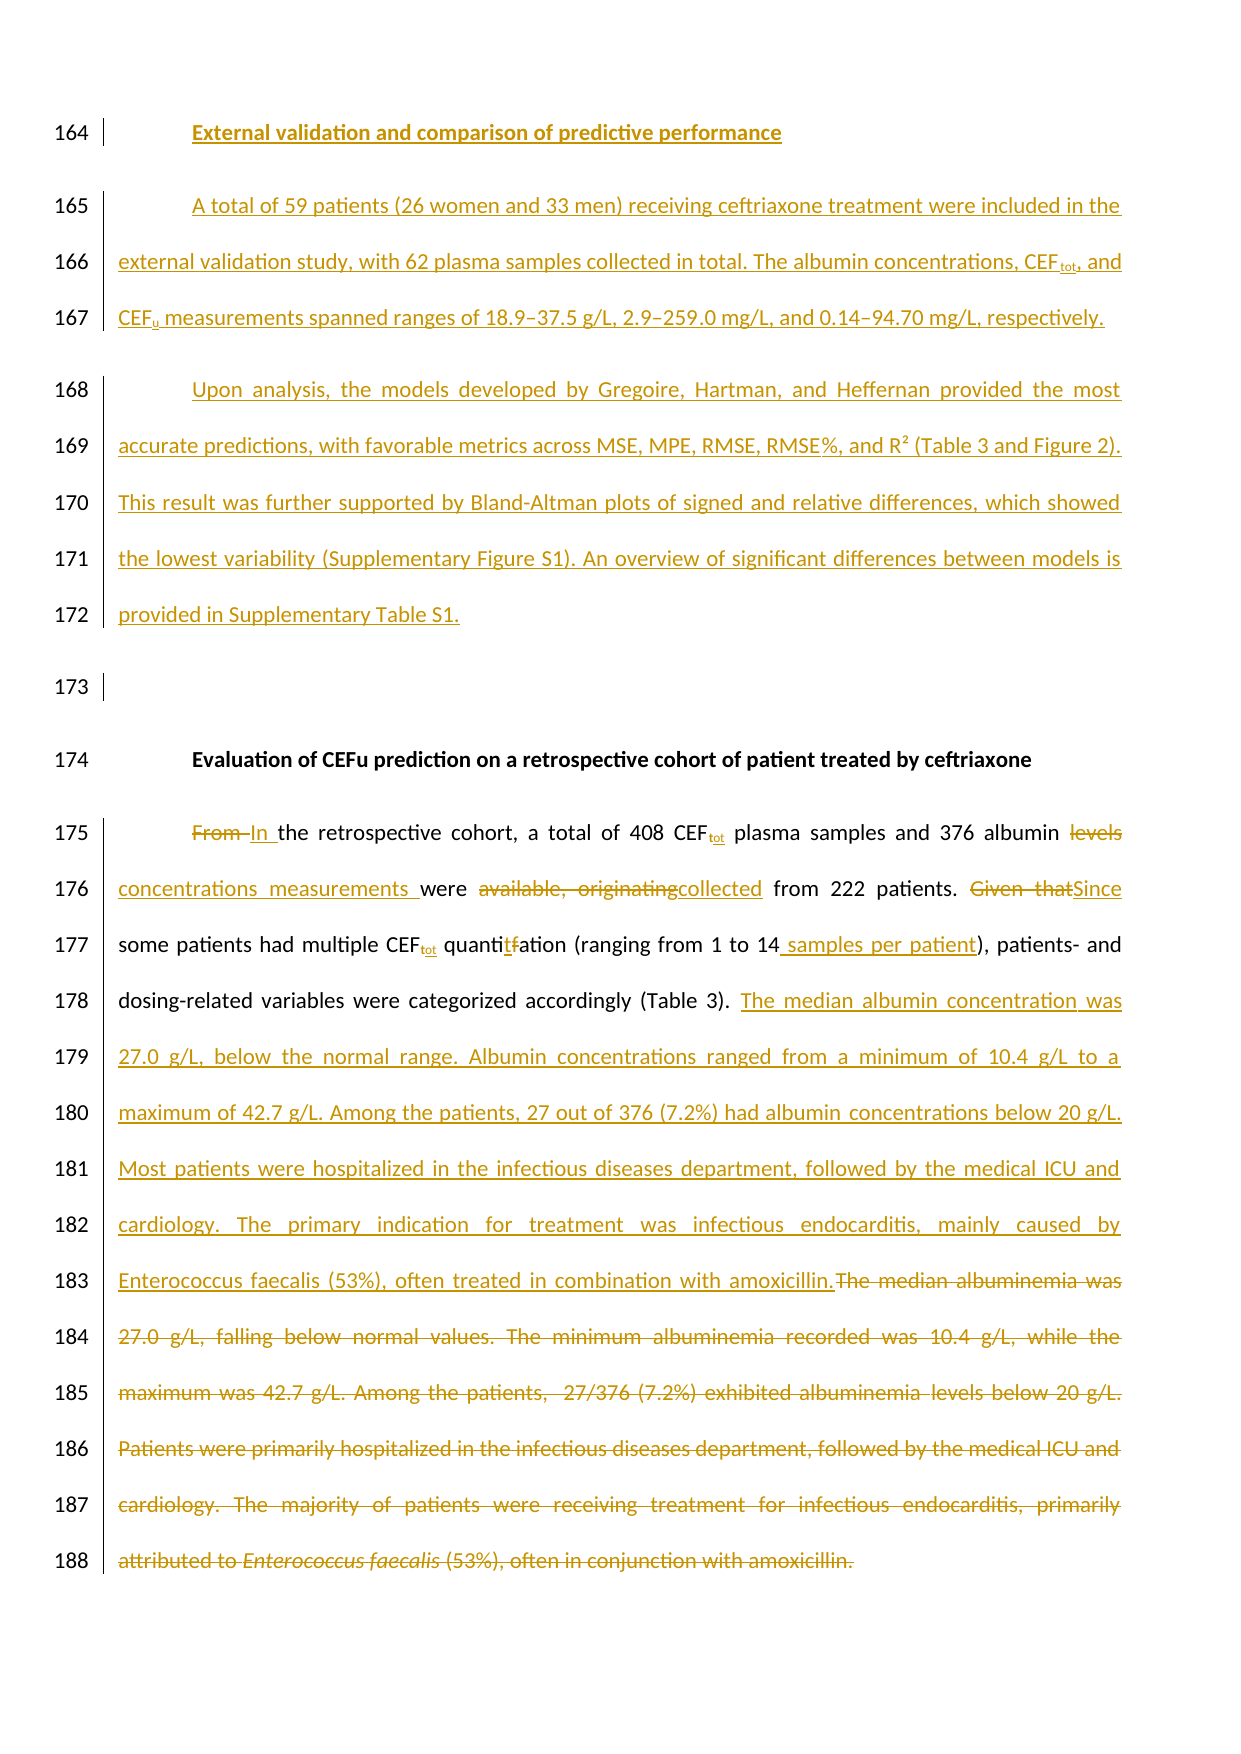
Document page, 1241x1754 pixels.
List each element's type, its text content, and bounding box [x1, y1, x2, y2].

text the retrospective cohort, a total of 408 CEFt plasma samples and 376 albumin were from 222 patients. some patients had multiple CEFt quantiation (ranging from 1 to 14), patients- and dosing-related variables were categorized accordingly (Table 3). [118, 1339, 1122, 1574]
text the retrospective cohort, a total of 408 CEFt plasma samples and 376 albumin were from 222 patients. some patients had multiple CEFt quantiation (ranging from 1 to 14), patients- and dosing-related variables were categorized accordingly (Table 3). [118, 1124, 1122, 1338]
text the retrospective cohort, a total of 408 CEFt plasma samples and 376 albumin were from 222 patients. some patients had multiple CEFt quantiation (ranging from 1 to 14), patients- and dosing-related variables were categorized accordingly (Table 3). [118, 818, 1122, 1122]
text Evaluation of CEFu prediction on a retrospective cohort of patient treated by ceftriaxone [118, 745, 1122, 773]
